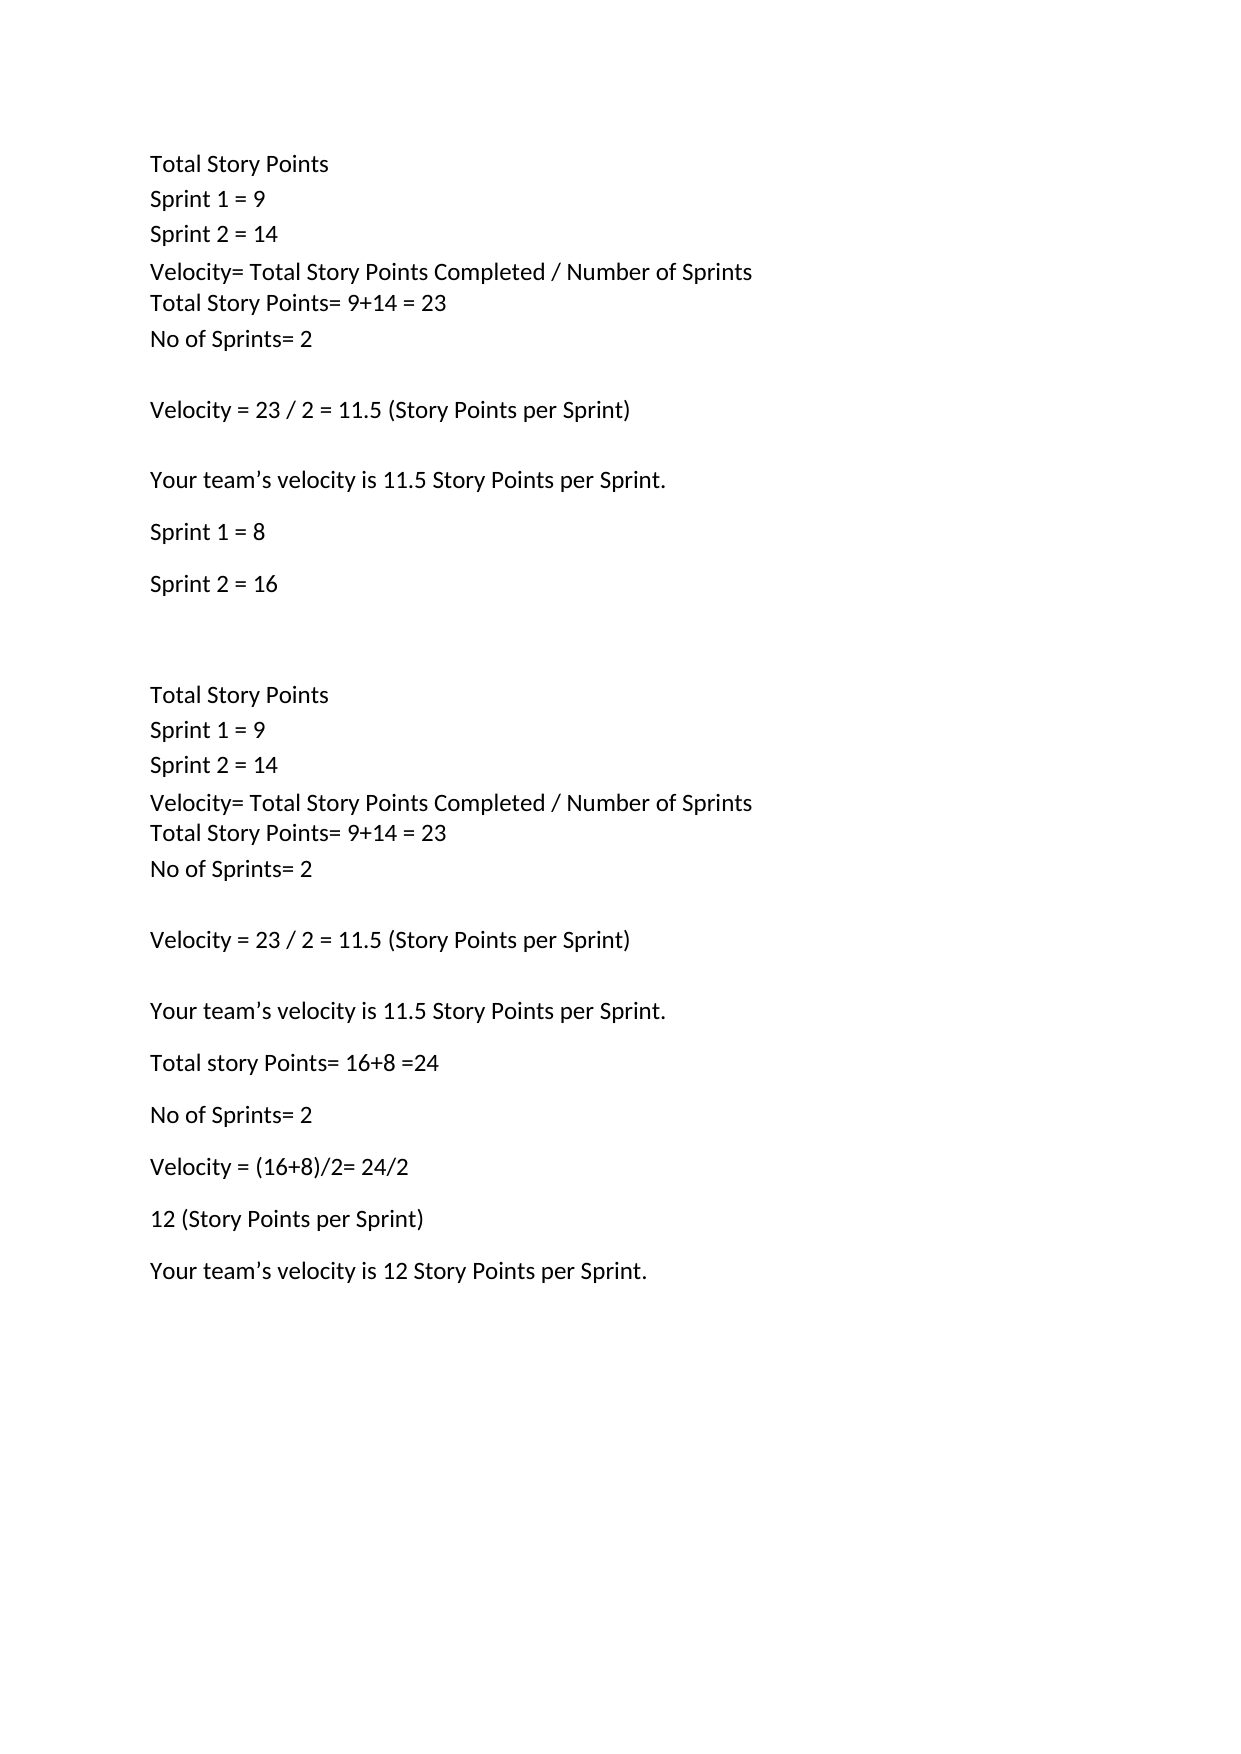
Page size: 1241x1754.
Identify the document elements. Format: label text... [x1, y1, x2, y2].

text Velocity= Total Story Points Completed / Number of Sprints Total Story Points= 9+14 = 23 [150, 256, 792, 317]
text Velocity = (16+8)/2= 24/2 12 (Story Points per Sprint) [150, 1151, 432, 1234]
text Velocity= Total Story Points Completed / Number of Sprints Total Story Points= 9+14 = 23 [150, 787, 792, 848]
text Sprint 2 = 14 [150, 218, 1078, 249]
text No of Sprints= 2 [150, 1099, 1078, 1130]
text Velocity = 23 / 2 = 11.5 (Story Points per Sprint) [150, 924, 1078, 955]
text Total Story Points Sprint 1 = 9 [150, 148, 381, 214]
text Total Story Points Sprint 1 = 9 [150, 679, 381, 744]
text Sprint 2 = 16 [150, 568, 1078, 599]
text No of Sprints= 2 [150, 854, 1078, 884]
text Sprint 2 = 14 [150, 749, 1078, 779]
text No of Sprints= 2 [150, 323, 1078, 354]
text Your team’s velocity is 11.5 Story Points per Sprint. Sprint 1 = 8 [150, 465, 708, 547]
text Velocity = 23 / 2 = 11.5 (Story Points per Sprint) [150, 394, 1078, 424]
text Your team’s velocity is 12 Story Points per Sprint. [150, 1255, 1078, 1286]
text Your team’s velocity is 11.5 Story Points per Sprint. Total story Points= 16+8 =24 [150, 995, 708, 1078]
